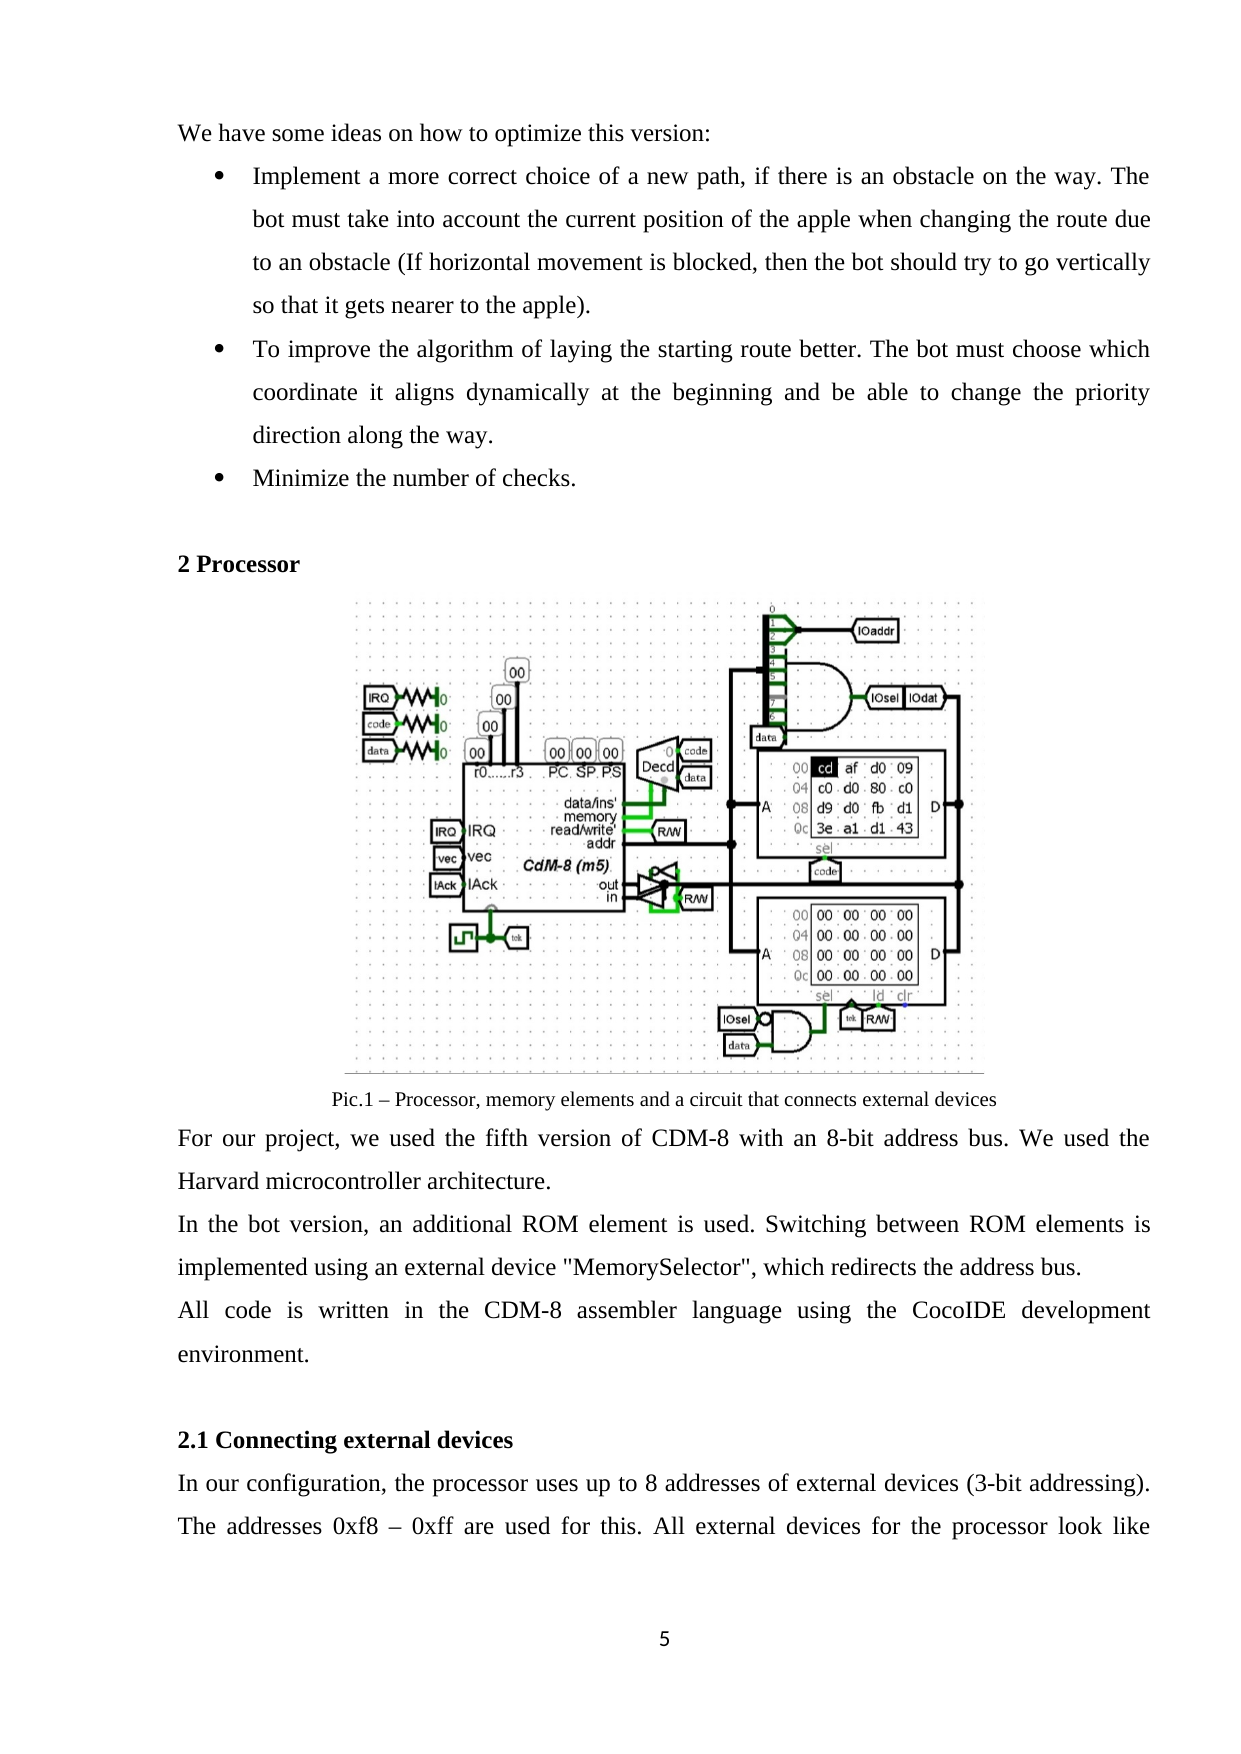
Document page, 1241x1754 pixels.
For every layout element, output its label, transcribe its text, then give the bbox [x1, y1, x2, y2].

list Implement a more correct choice of a new path, if there is an obstacle on the way. The bot must take into account the current position of the apple when changing the route due to an obstacle (If horizontal movement is blocked, then the bot should try to go vertically so that it gets nearer to the apple). [215, 161, 1152, 319]
list To improve the algorithm of laying the starting route better. The bot must choose which coordinate it aligns dynamically at the beginning and be able to change the priority direction along the way. [215, 334, 1152, 449]
text For our project, we used the fifth version of CDM-8 with an 8-bit address bus. We used the Harvard microcontroller architecture. [177, 1123, 1152, 1195]
text We have some ideas on how to optimize this version: [177, 118, 1152, 147]
text All code is written in the CDM-8 assembler language using the CocoIDE development environment. [177, 1296, 1152, 1367]
text 2.1 Connecting external devices [177, 1425, 1152, 1454]
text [177, 1468, 1152, 1540]
text Pic.1 – Processor, memory elements and a circuit that connects external devices [177, 1087, 1152, 1111]
text In the bot version, an additional ROM element is used. Switching between ROM elements is implemented using an external device "MemorySelector", which redirects the address bus. [177, 1209, 1152, 1281]
text 2 Processor [177, 549, 1152, 578]
picture [344, 592, 985, 1074]
list Minimize the number of checks. [215, 463, 1152, 492]
